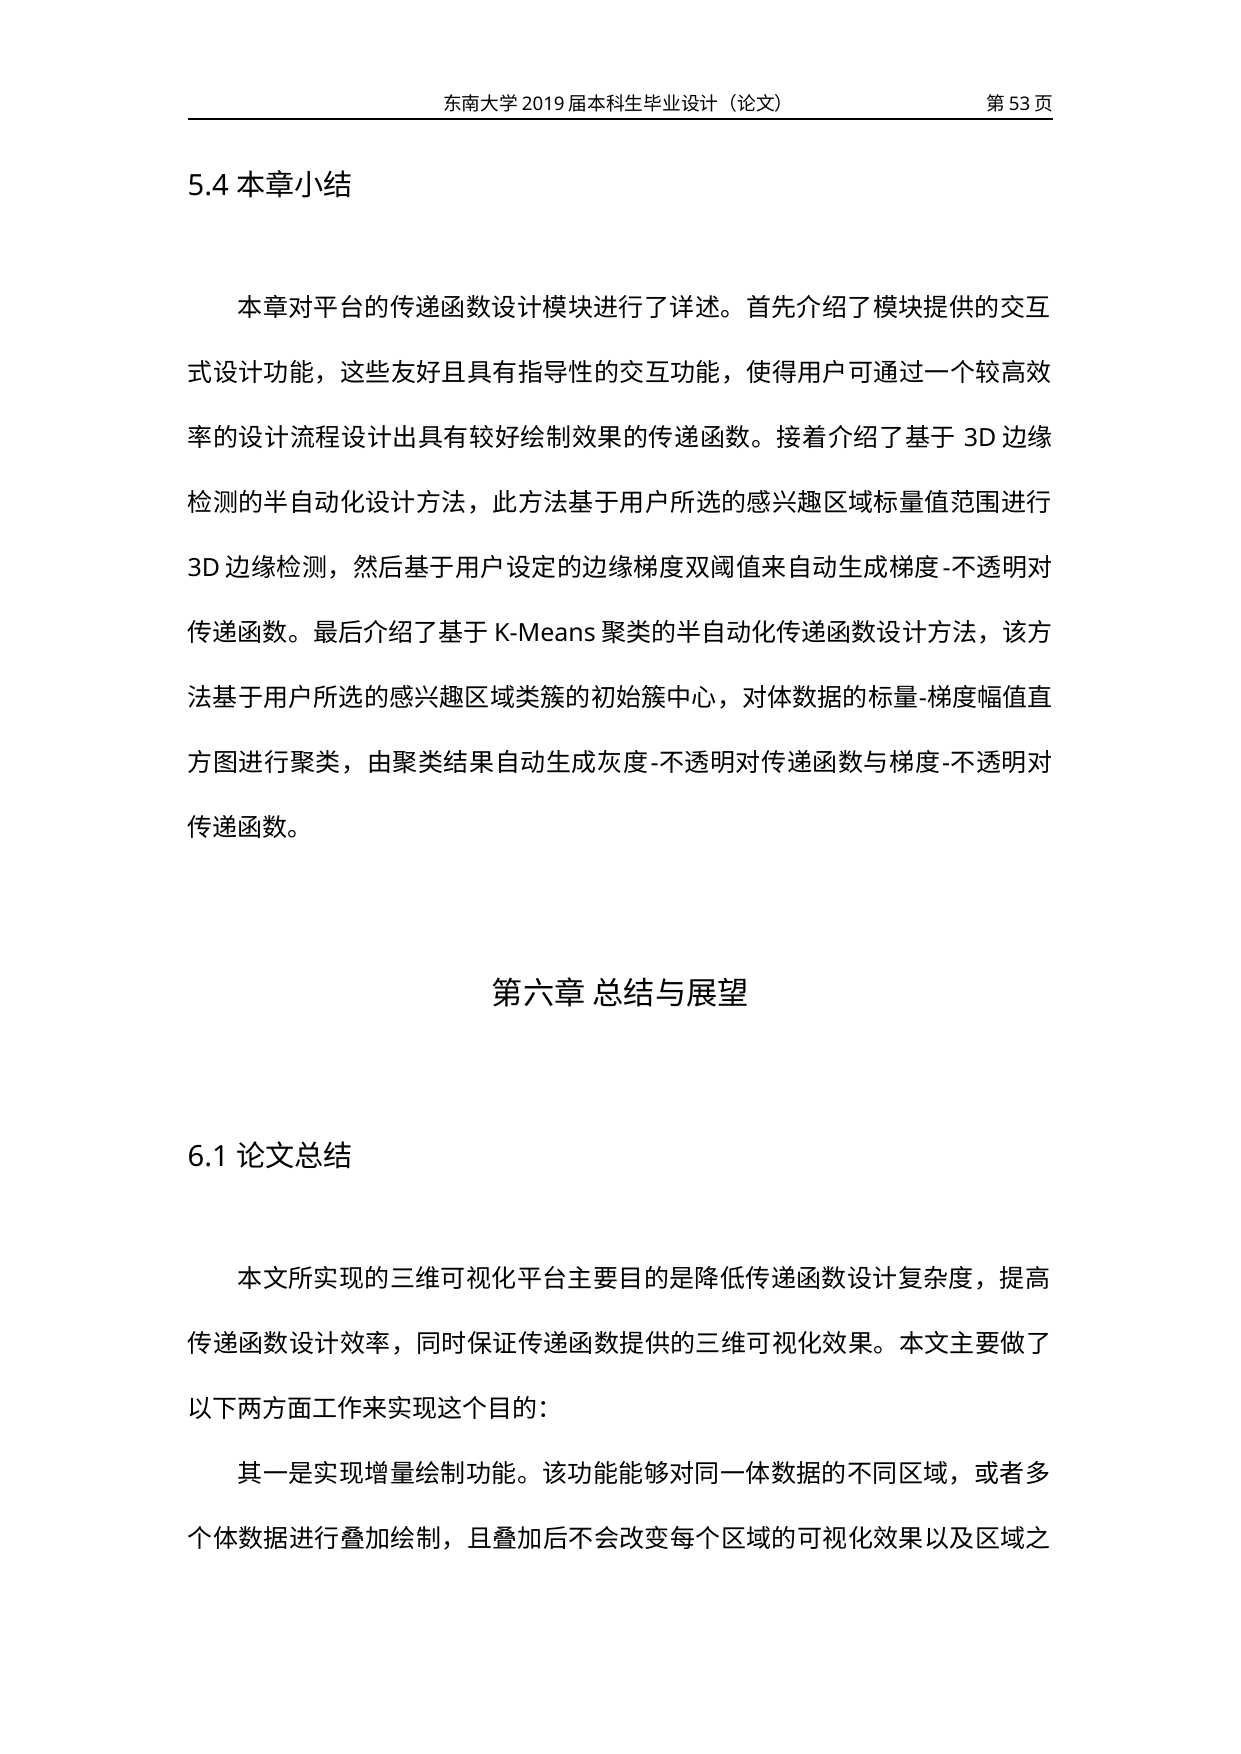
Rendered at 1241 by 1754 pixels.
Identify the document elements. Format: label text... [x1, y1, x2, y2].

subtitle 6.1 论文总结 [187, 1121, 1053, 1186]
text 本章对平台的传递函数设计模块进行了详述。首先介绍了模块提供的交互式设计功能，这些友好且具有指导性的交互功能，使得用户可通过一个较高效率的设计流程设计出具有较好绘制效果的传递函数。接着介绍了基于3D边缘检测的半自动化设计方法，此方法基于用户所选的感兴趣区域标量值范围进行3D边缘检测，然后基于用户设定的边缘梯度双阈值来自动生成梯度-不透明对传递函数。最后介绍了基于K-Means聚类的半自动化传递函数设计方法，该方法基于用户所选的感兴趣区域类簇的初始簇中心，对体数据的标量-梯度幅值直方图进行聚类，由聚类结果自动生成灰度-不透明对传递函数与梯度-不透明对传递函数。 [187, 273, 1053, 858]
text 本文所实现的三维可视化平台主要目的是降低传递函数设计复杂度，提高传递函数设计效率，同时保证传递函数提供的三维可视化效果。本文主要做了以下两方面工作来实现这个目的： [187, 1244, 1053, 1439]
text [187, 1439, 1053, 1569]
subtitle 5.4 本章小结 [187, 150, 1053, 215]
text 第六章 总结与展望 [187, 958, 1053, 1023]
